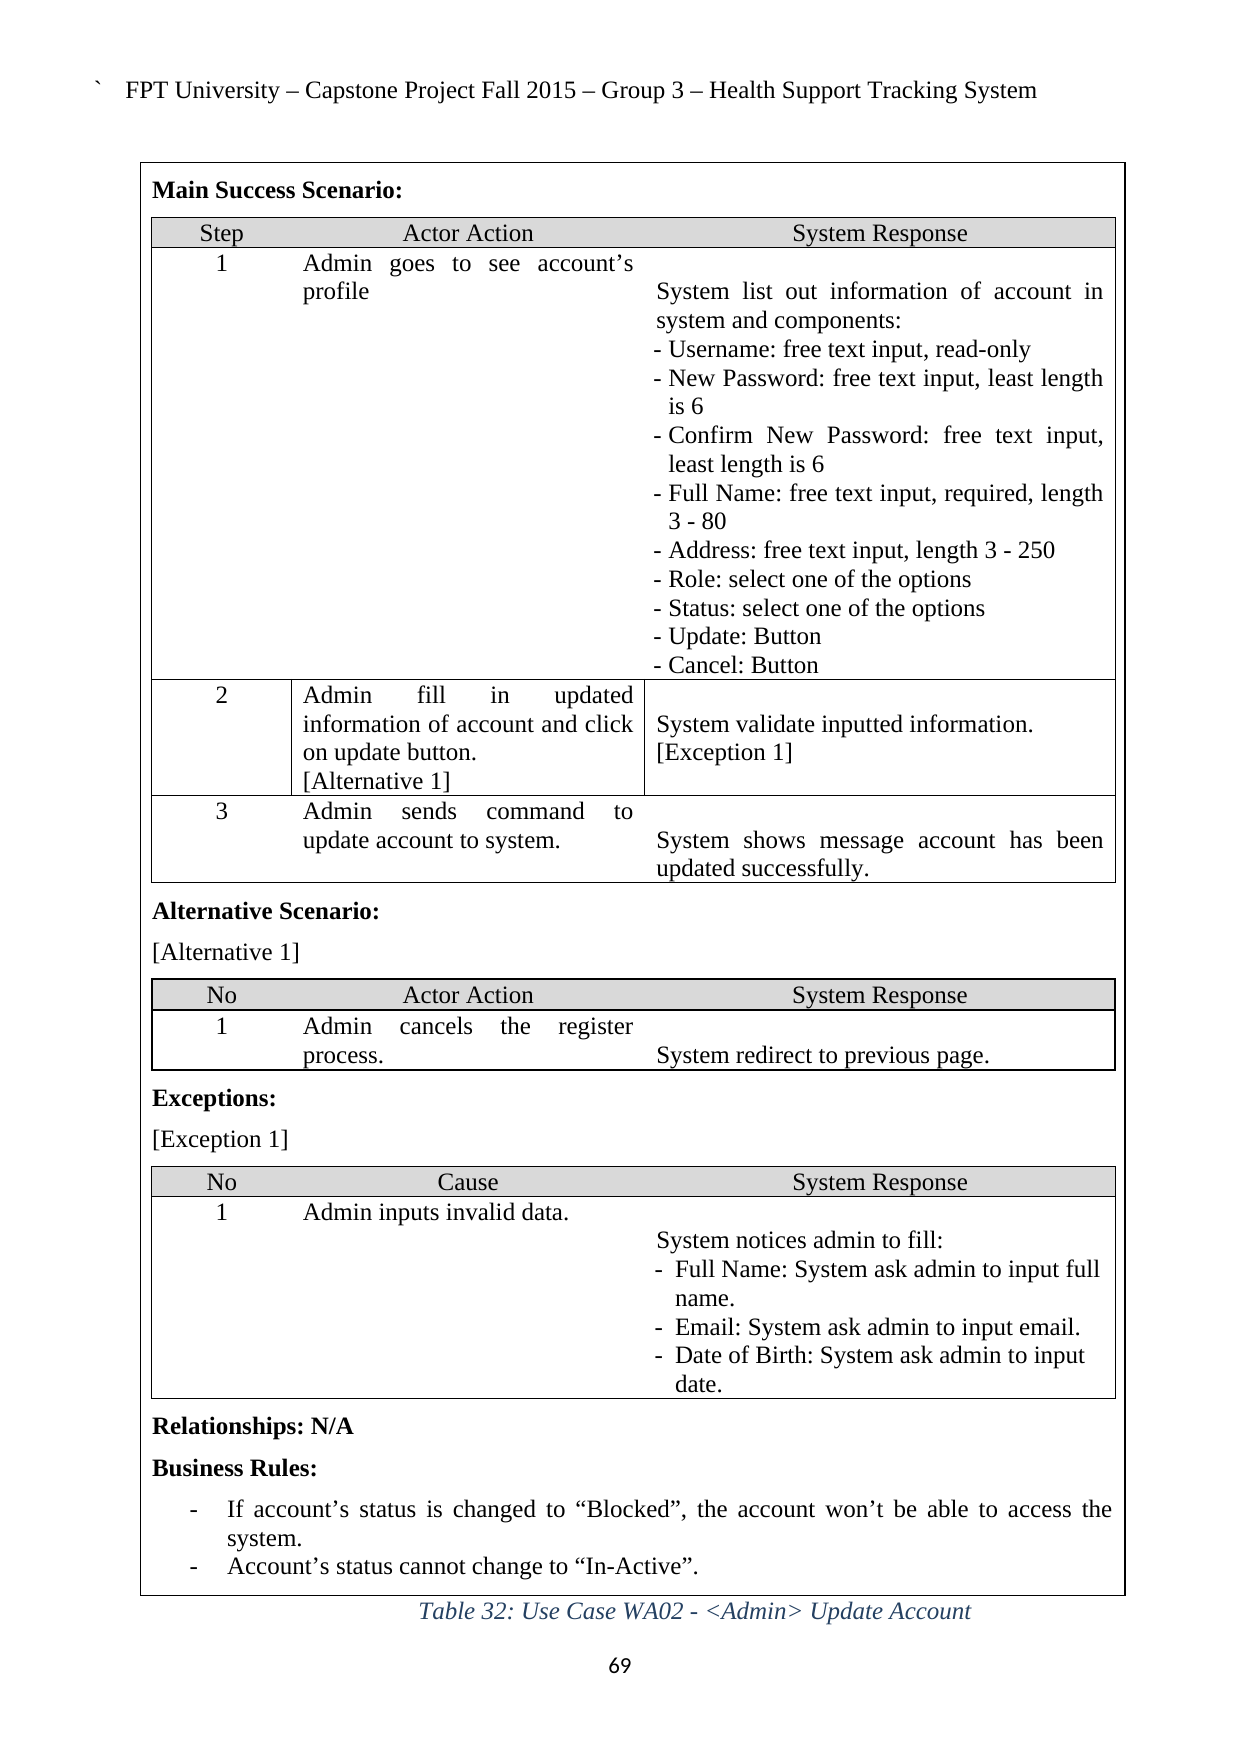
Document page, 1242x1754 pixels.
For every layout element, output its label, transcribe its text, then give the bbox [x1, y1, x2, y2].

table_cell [141, 163, 1124, 1595]
text Table 32: Use Case WA02 - <Admin> Update Account [94, 1596, 1146, 1624]
